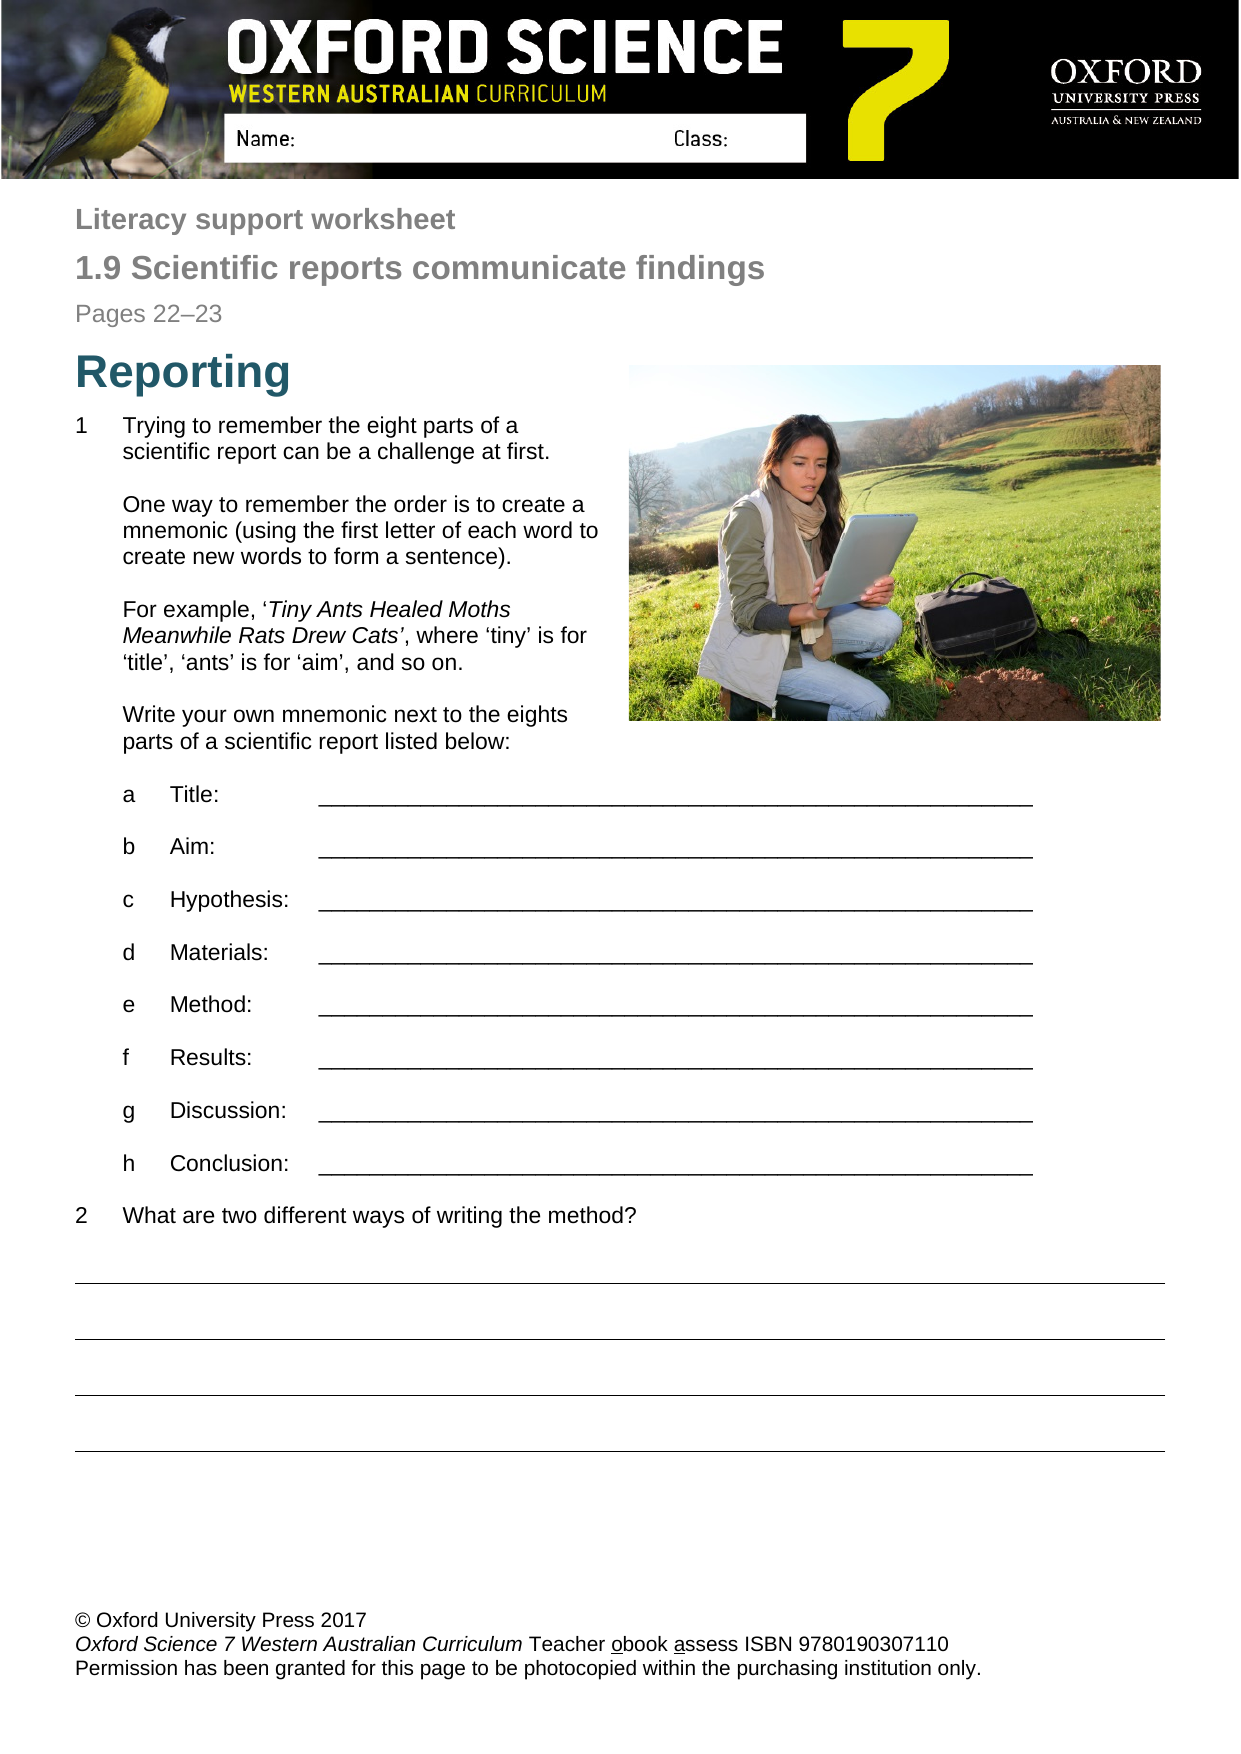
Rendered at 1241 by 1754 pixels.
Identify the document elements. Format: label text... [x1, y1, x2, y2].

list 1 Trying to remember the eight parts of a scientific report can be a challenge at first. One way to remember the order is to create a mnemonic (using the first letter of each word to create new words to form a sentence). For example, ‘Tiny Ants Healed Moths Meanwhile Rats Drew Cats’, where ‘tiny’ is for ‘title’, ‘ants’ is for ‘aim’, and so on. [75, 412, 628, 675]
list a Title: ________________________________________________________ [122, 781, 1165, 807]
text Literacy support worksheet [75, 178, 1165, 236]
text 1.9 Scientific reports communicate findings [75, 248, 1165, 287]
list 2 What are two different ways of writing the method? [75, 1202, 1165, 1228]
text Reporting [75, 345, 1165, 397]
list g Discussion: ________________________________________________________ [122, 1097, 1165, 1123]
list d Materials: ________________________________________________________ [122, 939, 1165, 965]
picture [0, 0, 1238, 178]
list c Hypothesis: ________________________________________________________ [122, 886, 1165, 912]
picture [628, 365, 1161, 721]
text Pages 22–23 [75, 299, 1165, 328]
list e Method: ________________________________________________________ [122, 991, 1165, 1018]
list h Conclusion: ________________________________________________________ [122, 1149, 1165, 1176]
list Write your own mnemonic next to the eights parts of a scientific report listed below: [75, 701, 1165, 754]
list f Results: ________________________________________________________ [122, 1044, 1165, 1070]
list b Aim: ________________________________________________________ [122, 833, 1165, 859]
